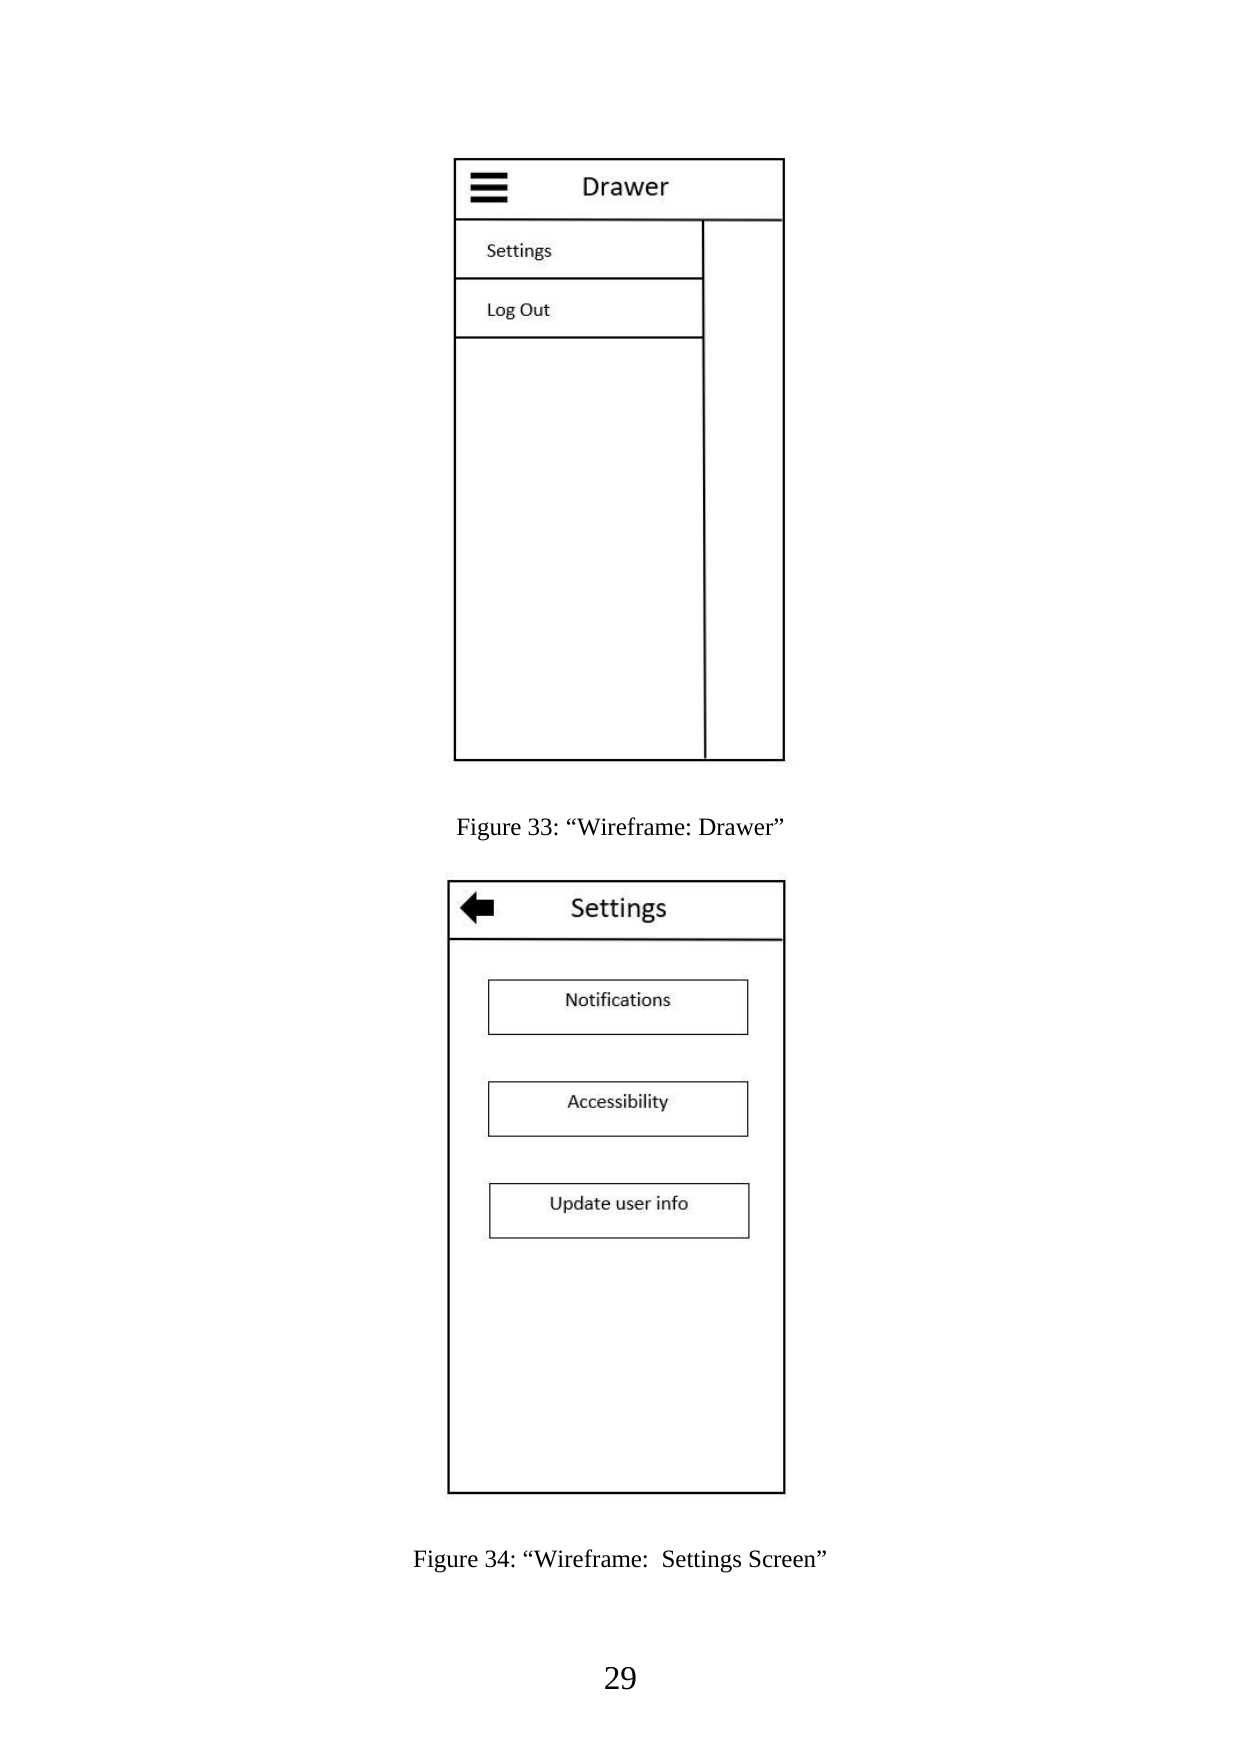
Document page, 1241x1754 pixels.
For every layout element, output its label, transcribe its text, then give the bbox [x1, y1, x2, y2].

text Figure 33: “Wireframe: Drawer” [150, 812, 1090, 841]
text Figure 34: “Wireframe: Settings Screen” [150, 1544, 1090, 1573]
picture [444, 872, 796, 1500]
picture [447, 150, 793, 767]
